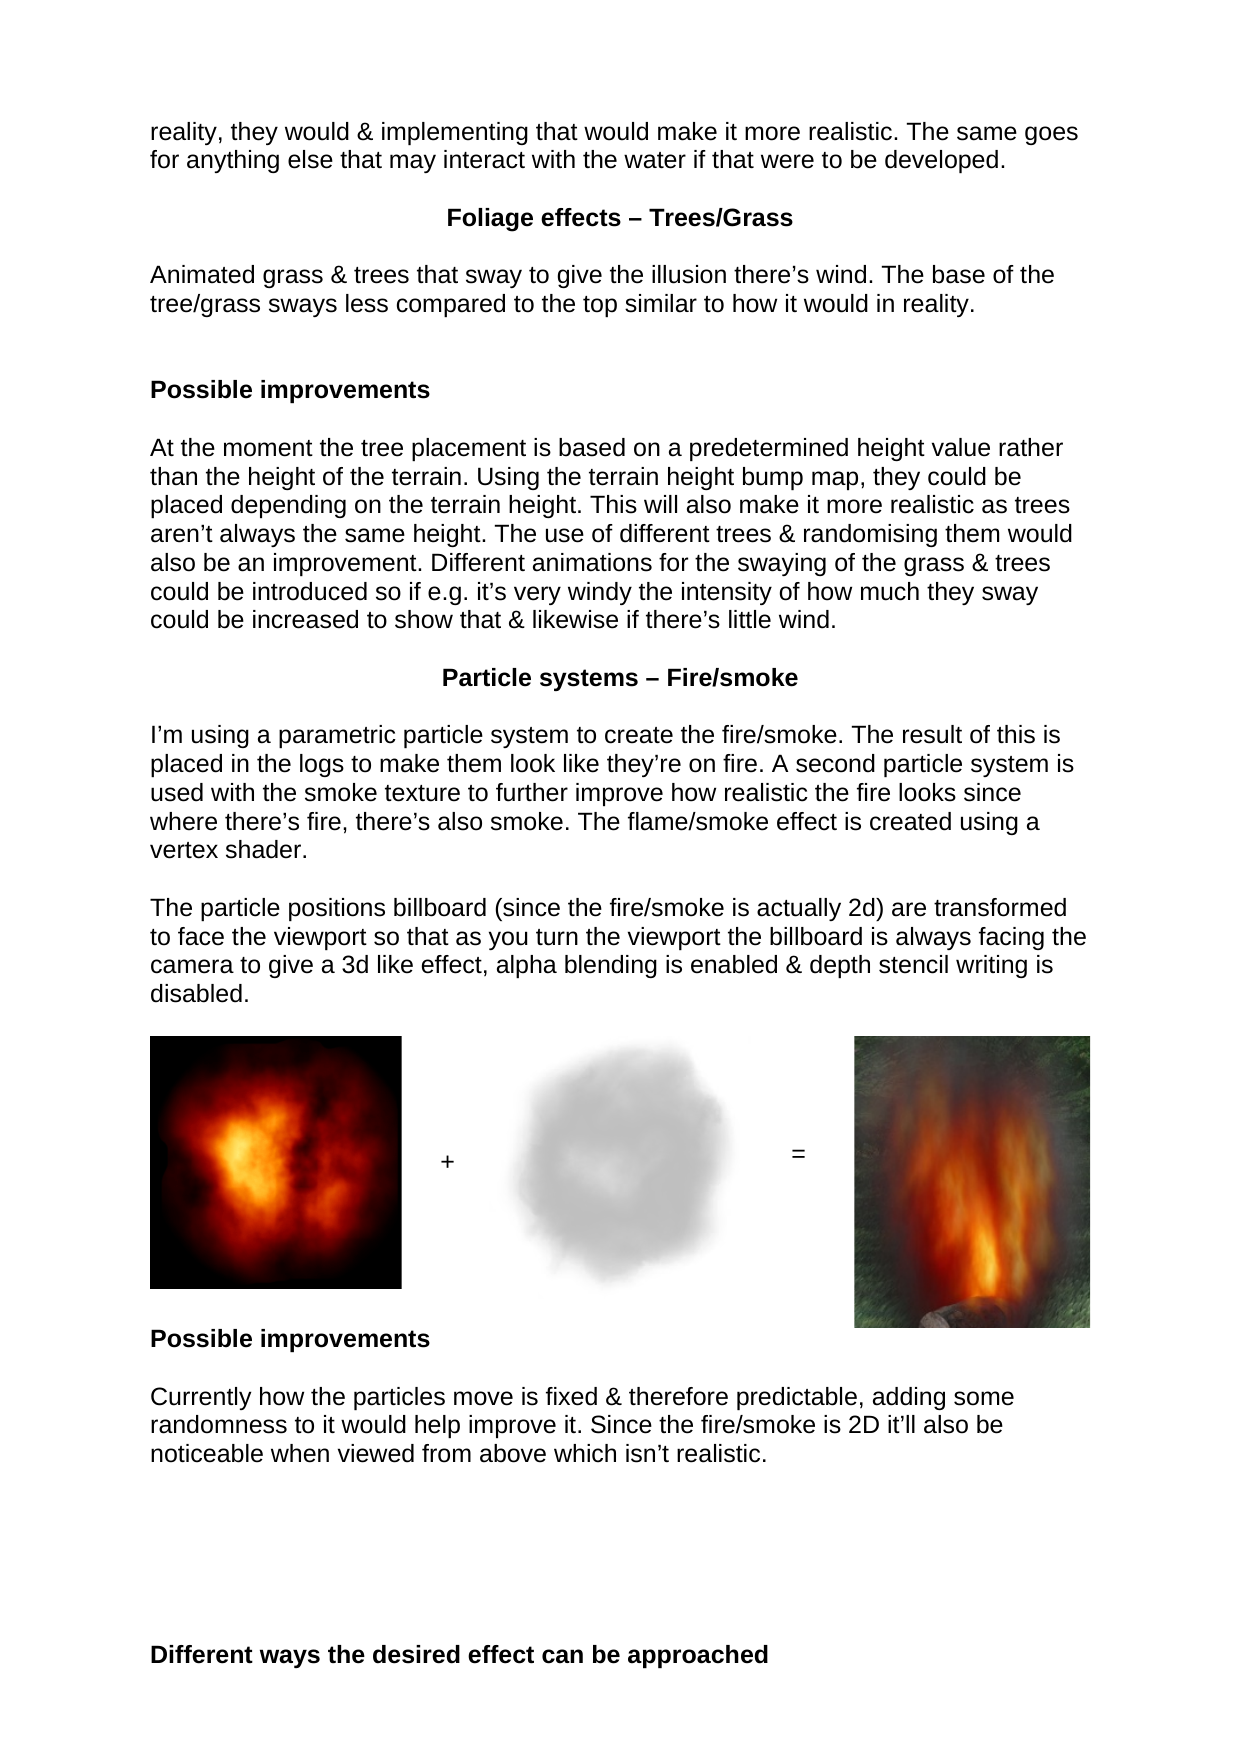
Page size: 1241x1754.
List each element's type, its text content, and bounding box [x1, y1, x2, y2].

picture [488, 1036, 752, 1299]
text Currently how the particles move is fixed & therefore predictable, adding some randomness to it would help improve it. Since the fire/smoke is 2D it’ll also be noticeable when viewed from above which isn’t realistic. [150, 1382, 1090, 1468]
text The particle positions billboard (since the fire/smoke is actually 2d) are transformed to face the viewport so that as you turn the viewport the billboard is always facing the camera to give a 3d like effect, alpha blending is enabled & depth stencil writing is disabled. [150, 893, 1090, 1008]
text I’m using a parametric particle system to create the fire/smoke. The result of this is placed in the logs to make them look like they’re on fire. A second particle system is used with the smoke texture to further improve how realistic the fire looks since where there’s fire, there’s also smoke. The flame/smoke effect is created using a vertex shader. [150, 720, 1090, 864]
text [150, 117, 1090, 174]
text Possible improvements [150, 1324, 1090, 1353]
text Animated grass & trees that sway to give the illusion there’s wind. The base of the tree/grass sways less compared to the top similar to how it would in reality. [150, 260, 1090, 318]
picture [854, 1036, 1091, 1328]
text At the moment the tree placement is based on a predetermined height value rather than the height of the terrain. Using the terrain height bump map, they could be placed depending on the terrain height. This will also make it more realistic as trees aren’t always the same height. The use of different trees & randomising them would also be an improvement. Different animations for the swaying of the grass & trees could be introduced so if e.g. it’s very windy the intensity of how much they sway could be increased to show that & likewise if there’s little wind. [150, 433, 1090, 634]
text Foliage effects – Trees/Grass [150, 203, 1090, 232]
picture [150, 1036, 402, 1289]
text Different ways the desired effect can be approached [150, 1640, 1090, 1669]
text Possible improvements [150, 375, 1090, 404]
text Particle systems – Fire/smoke [150, 663, 1090, 692]
